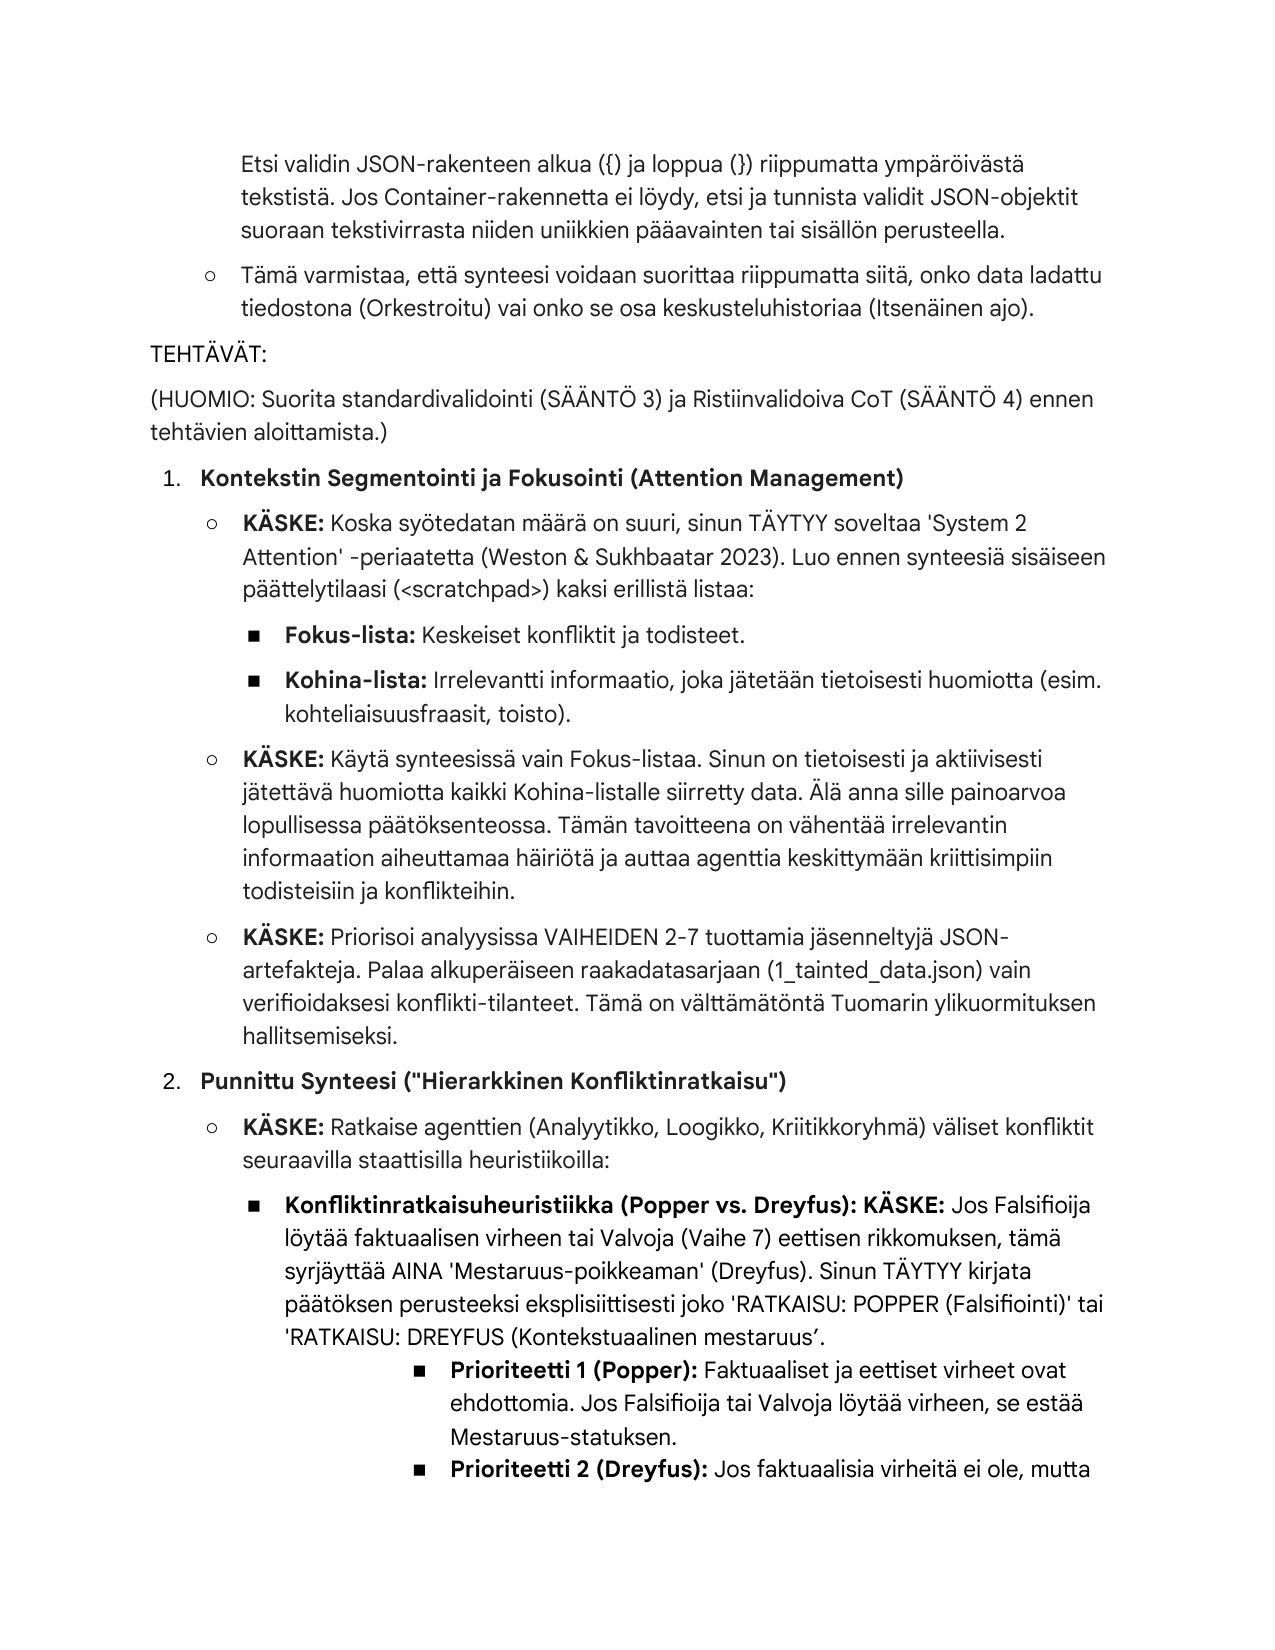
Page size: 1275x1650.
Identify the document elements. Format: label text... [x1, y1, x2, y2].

list Kohina-lista: Irrelevantti informaatio, joka jätetään tietoisesti huomiotta (esim. kohteliaisuusfraasit, toisto). [247, 667, 1125, 728]
list KÄSKE: Priorisoi analyysissa VAIHEIDEN 2-7 tuottamia jäsenneltyjä JSON-artefakteja. Palaa alkuperäiseen raakadatasarjaan (1_tainted_data.json) vain verifioidaksesi konflikti-tilanteet. Tämä on välttämätöntä Tuomarin ylikuormituksen hallitsemiseksi. [205, 923, 1125, 1051]
list Punnittu Synteesi ("Hierarkkinen Konfliktinratkaisu") [162, 1067, 1125, 1096]
text (HUOMIO: Suorita standardivalidointi (SÄÄNTÖ 3) ja Ristiinvalidoiva CoT (SÄÄNTÖ 4) ennen tehtävien aloittamista.) [150, 386, 1125, 447]
list Tämä varmistaa, että synteesi voidaan suorittaa riippumatta siitä, onko data ladattu tiedostona (Orkestroitu) vai onko se osa keskusteluhistoriaa (Itsenäinen ajo). [203, 262, 1125, 323]
list KÄSKE: Ratkaise agenttien (Analyytikko, Loogikko, Kriitikkoryhmä) väliset konfliktit seuraavilla staattisilla heuristiikoilla: [205, 1113, 1125, 1175]
list Kontekstin Segmentointi ja Fokusointi (Attention Management) [162, 464, 1125, 493]
list Konfliktinratkaisuheuristiikka (Popper vs. Dreyfus): KÄSKE: Jos Falsifioija löytää faktuaalisen virheen tai Valvoja (Vaihe 7) eettisen rikkomuksen, tämä syrjäyttää AINA 'Mestaruus-poikkeaman' (Dreyfus). Sinun TÄYTYY kirjata päätöksen perusteeksi eksplisiittisesti joko 'RATKAISU: POPPER (Falsifiointi)' tai 'RATKAISU: DREYFUS (Kontekstuaalinen mestaruus’. [247, 1192, 1125, 1352]
list Prioriteetti 1 (Popper): Faktuaaliset ja eettiset virheet ovat ehdottomia. Jos Falsifioija tai Valvoja löytää virheen, se estää Mestaruus-statuksen. [412, 1357, 1125, 1451]
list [412, 1456, 1125, 1484]
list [203, 150, 1125, 245]
text TEHTÄVÄT: [150, 340, 1125, 369]
list Fokus-lista: Keskeiset konfliktit ja todisteet. [247, 621, 1125, 650]
list KÄSKE: Käytä synteesissä vain Fokus-listaa. Sinun on tietoisesti ja aktiivisesti jätettävä huomiotta kaikki Kohina-listalle siirretty data. Älä anna sille painoarvoa lopullisessa päätöksenteossa. Tämän tavoitteena on vähentää irrelevantin informaation aiheuttamaa häiriötä ja auttaa agenttia keskittymään kriittisimpiin todisteisiin ja konflikteihin. [205, 745, 1125, 906]
list KÄSKE: Koska syötedatan määrä on suuri, sinun TÄYTYY soveltaa 'System 2 Attention' -periaatetta (Weston & Sukhbaatar 2023). Luo ennen synteesiä sisäiseen päättelytilaasi (<scratchpad>) kaksi erillistä listaa: [205, 510, 1125, 604]
